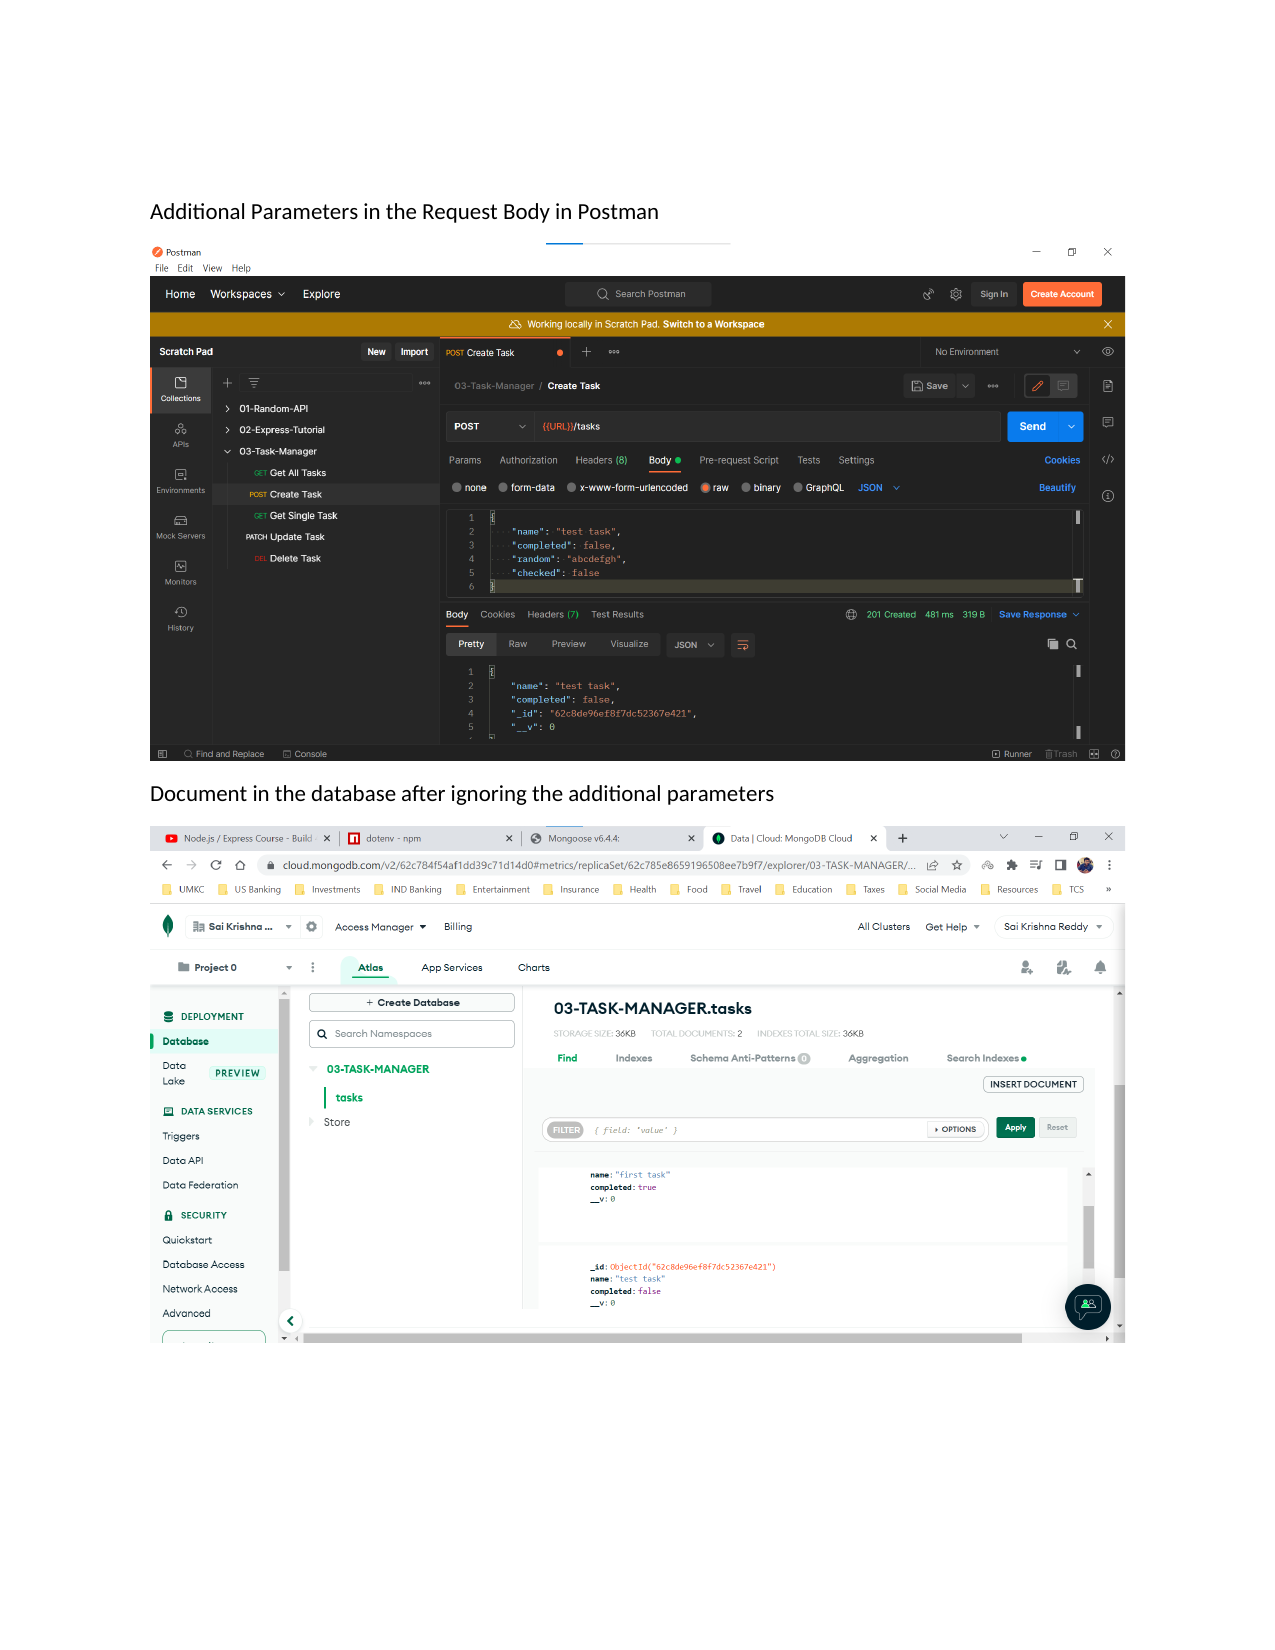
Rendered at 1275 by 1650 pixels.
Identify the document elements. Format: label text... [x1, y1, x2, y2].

text Document in the database after ignoring the additional parameters [150, 779, 1125, 807]
picture [150, 243, 1125, 761]
picture [150, 826, 1125, 1343]
text Additional Parameters in the Request Body in Postman [150, 197, 1125, 225]
